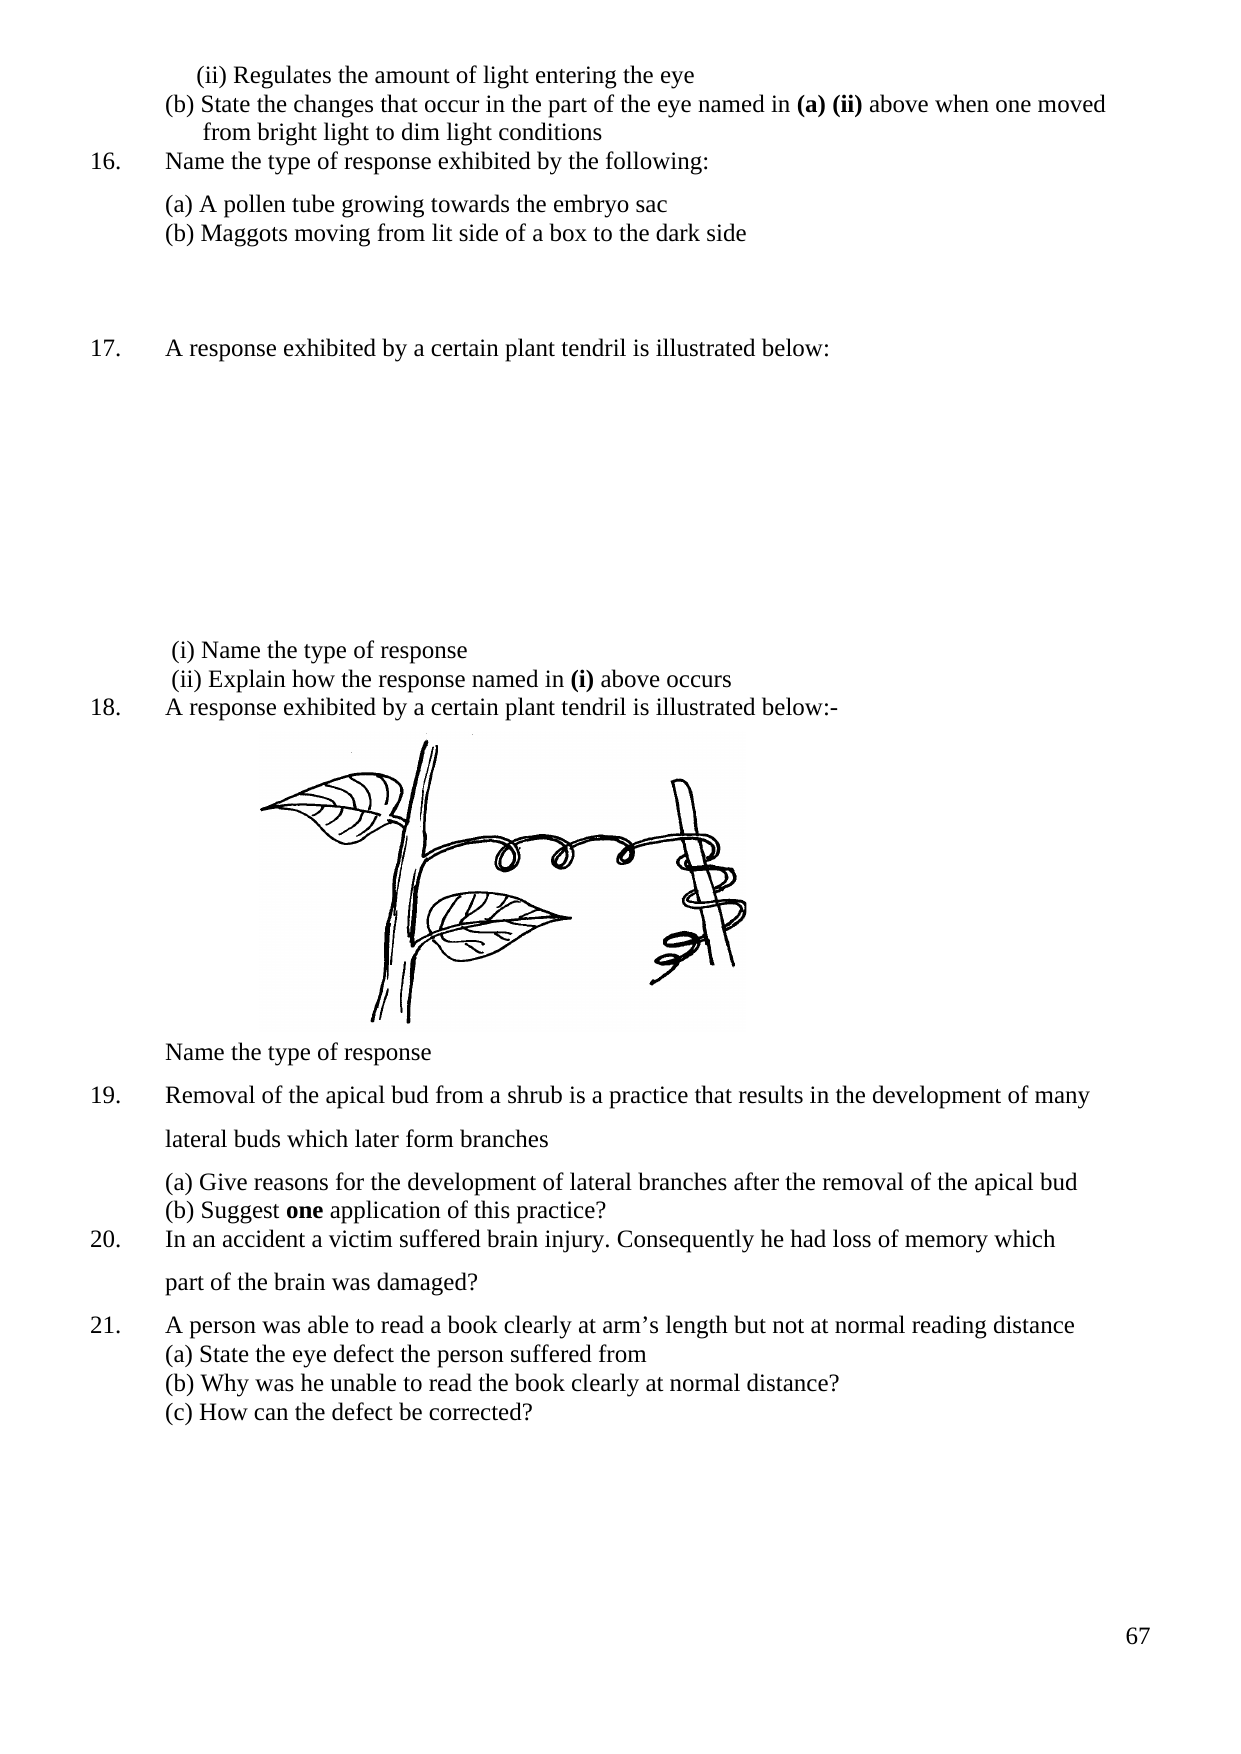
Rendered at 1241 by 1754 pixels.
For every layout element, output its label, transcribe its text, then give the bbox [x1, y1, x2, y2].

text (ii) Explain how the response named in (i) above occurs [90, 664, 1150, 692]
text 21. A person was able to read a book clearly at arm’s length but not at normal reading distance (a) State the eye defect the person suffered from [90, 1311, 1150, 1368]
text (a) A pollen tube growing towards the embryo sac [90, 189, 1150, 218]
text 19. Removal of the apical bud from a shrub is a practice that results in the development of many [90, 1081, 1150, 1109]
text 20. In an accident a victim suffered brain injury. Consequently he had loss of memory which [90, 1224, 1150, 1253]
text from bright light to dim light conditions [90, 117, 1150, 146]
text 16. Name the type of response exhibited by the following: [90, 146, 1150, 175]
text (b) Suggest one application of this practice? [90, 1196, 1150, 1224]
text (b) Why was he unable to read the book clearly at normal distance? [90, 1368, 1150, 1397]
text lateral buds which later form branches [90, 1124, 1150, 1152]
text 17. A response exhibited by a certain plant tendril is illustrated below: [90, 333, 1150, 362]
text (ii) Regulates the amount of light entering the eye (b) State the changes that occur in the part of the eye named in (a) (ii) above when one moved [90, 60, 1150, 117]
text 18. A response exhibited by a certain plant tendril is illustrated below:- [90, 692, 1150, 721]
text (b) Maggots moving from lit side of a box to the dark side [90, 218, 1150, 247]
text Name the type of response [90, 1037, 1150, 1066]
text (c) How can the defect be corrected? [90, 1397, 1150, 1426]
text (i) Name the type of response [127, 635, 1150, 664]
text part of the brain was damaged? [90, 1267, 1150, 1296]
text (a) Give reasons for the development of lateral branches after the removal of the apical bud [90, 1167, 1150, 1196]
